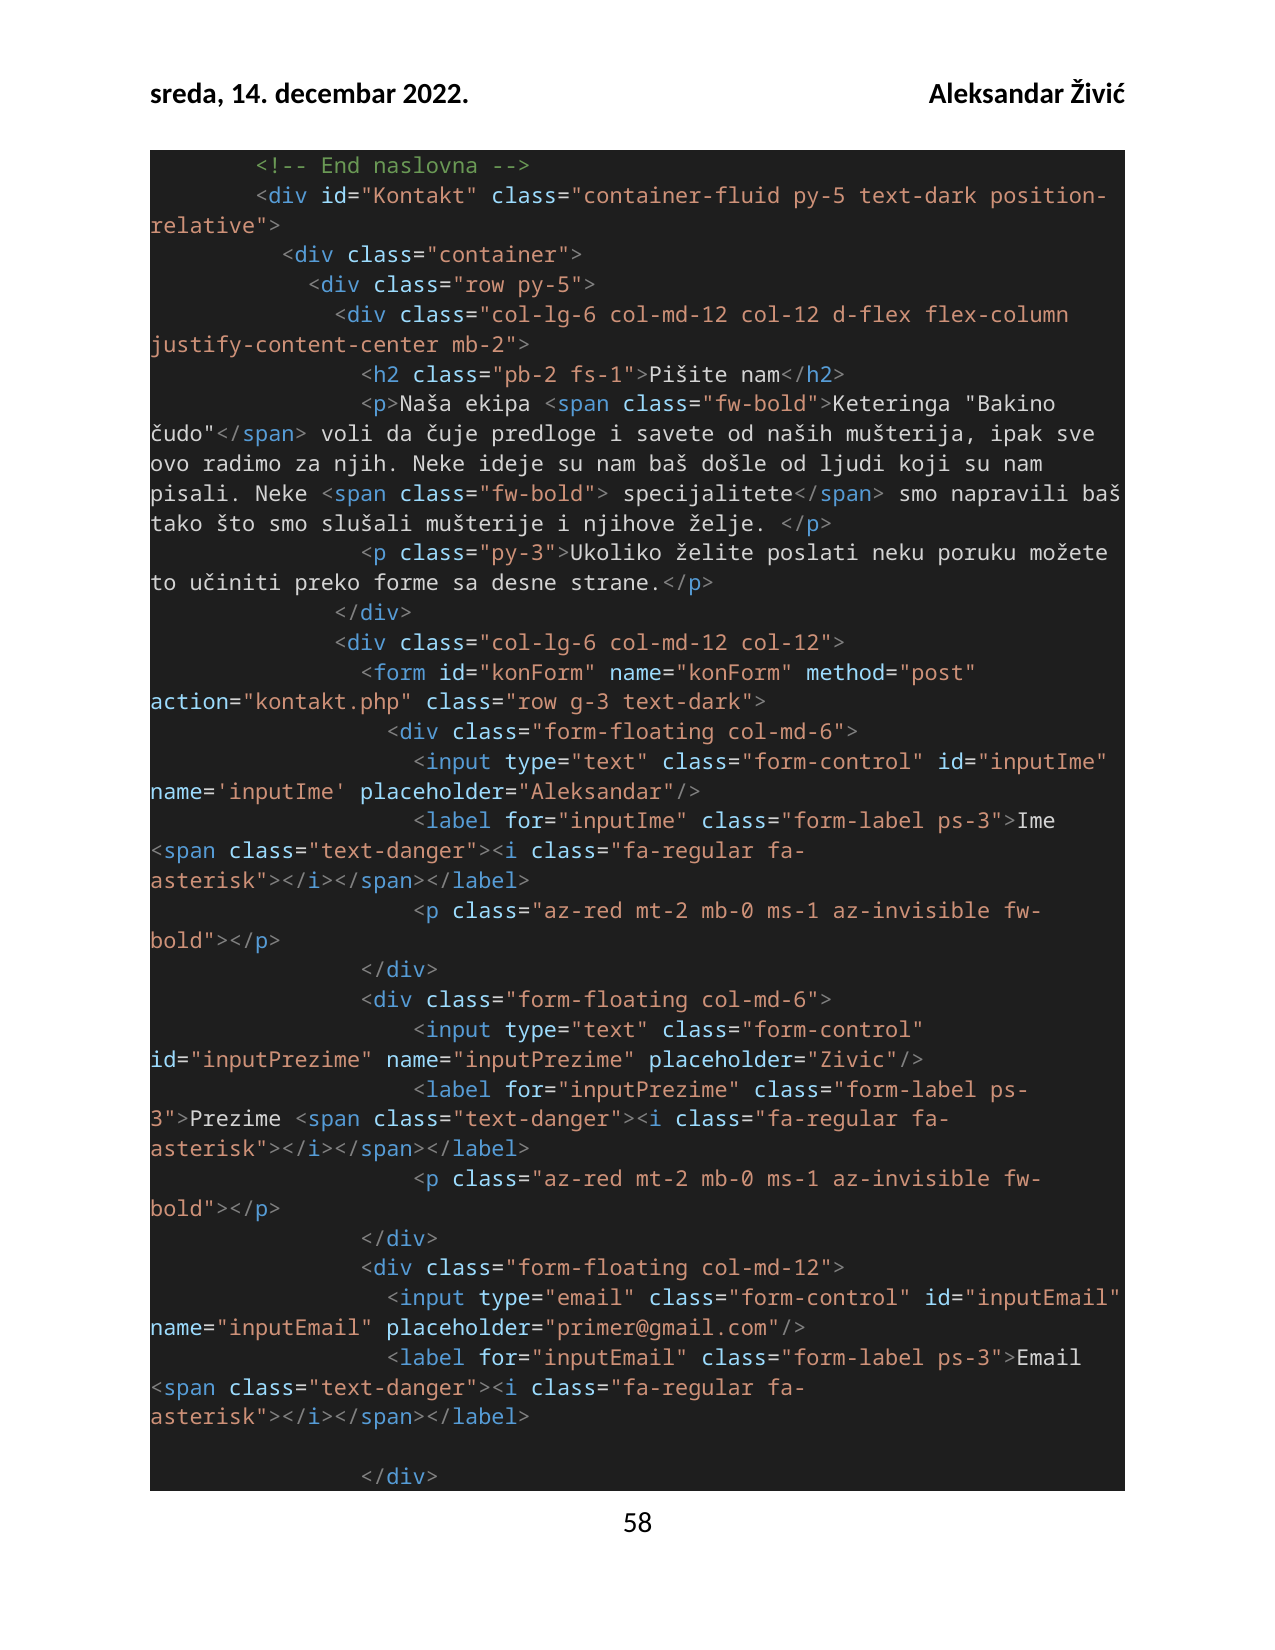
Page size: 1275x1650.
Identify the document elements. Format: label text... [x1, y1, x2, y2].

text <input type="text" class="form-control" id="inputIme" name='inputIme' placeholder="Aleksandar"/> [150, 746, 1125, 805]
text </div> [150, 1222, 1125, 1252]
text </div> [150, 597, 1125, 627]
text <div class="col-lg-6 col-md-12 col-12 d-flex flex-column justify-content-center mb-2"> [150, 299, 1125, 358]
text <div class="form-floating col-md-6"> [150, 716, 1125, 746]
text </div> [150, 1461, 1125, 1491]
text <label for="inputEmail" class="form-label ps-3">Email <span class="text-danger"><i class="fa-regular fa-asterisk"></i></span></label> [150, 1342, 1125, 1431]
text <!-- End naslovna --> [150, 150, 1125, 180]
text <label for="inputIme" class="form-label ps-3">Ime <span class="text-danger"><i class="fa-regular fa-asterisk"></i></span></label> [150, 805, 1125, 895]
text <p class="py-3">Ukoliko želite poslati neku poruku možete to učiniti preko forme sa desne strane.</p> [150, 537, 1125, 597]
text <h2 class="pb-2 fs-1">Pišite nam</h2> [150, 358, 1125, 388]
text <div class="form-floating col-md-12"> [150, 1252, 1125, 1282]
text <input type="text" class="form-control" id="inputPrezime" name="inputPrezime" placeholder="Zivic"/> [150, 1014, 1125, 1073]
text <div id="Kontakt" class="container-fluid py-5 text-dark position-relative"> [150, 180, 1125, 239]
text <p class="az-red mt-2 mb-0 ms-1 az-invisible fw-bold"></p> [150, 1163, 1125, 1222]
text <input type="email" class="form-control" id="inputEmail" name="inputEmail" placeholder="primer@gmail.com"/> [150, 1282, 1125, 1342]
text <form id="konForm" name="konForm" method="post" action="kontakt.php" class="row g-3 text-dark"> [150, 656, 1125, 716]
text </div> [150, 954, 1125, 984]
text <p>Naša ekipa <span class="fw-bold">Keteringa "Bakino čudo"</span> voli da čuje predloge i savete od naših mušterija, ipak sve ovo radimo za njih. Neke ideje su nam baš došle od ljudi koji su nam pisali. Neke <span class="fw-bold"> specijalitete</span> smo napravili baš tako što smo slušali mušterije i njihove želje. </p> [150, 388, 1125, 537]
text <label for="inputPrezime" class="form-label ps-3">Prezime <span class="text-danger"><i class="fa-regular fa-asterisk"></i></span></label> [150, 1073, 1125, 1163]
text <p class="az-red mt-2 mb-0 ms-1 az-invisible fw-bold"></p> [150, 895, 1125, 954]
text <div class="container"> [150, 239, 1125, 269]
text <div class="form-floating col-md-6"> [150, 984, 1125, 1014]
text <div class="col-lg-6 col-md-12 col-12"> [150, 627, 1125, 656]
text <div class="row py-5"> [150, 269, 1125, 299]
